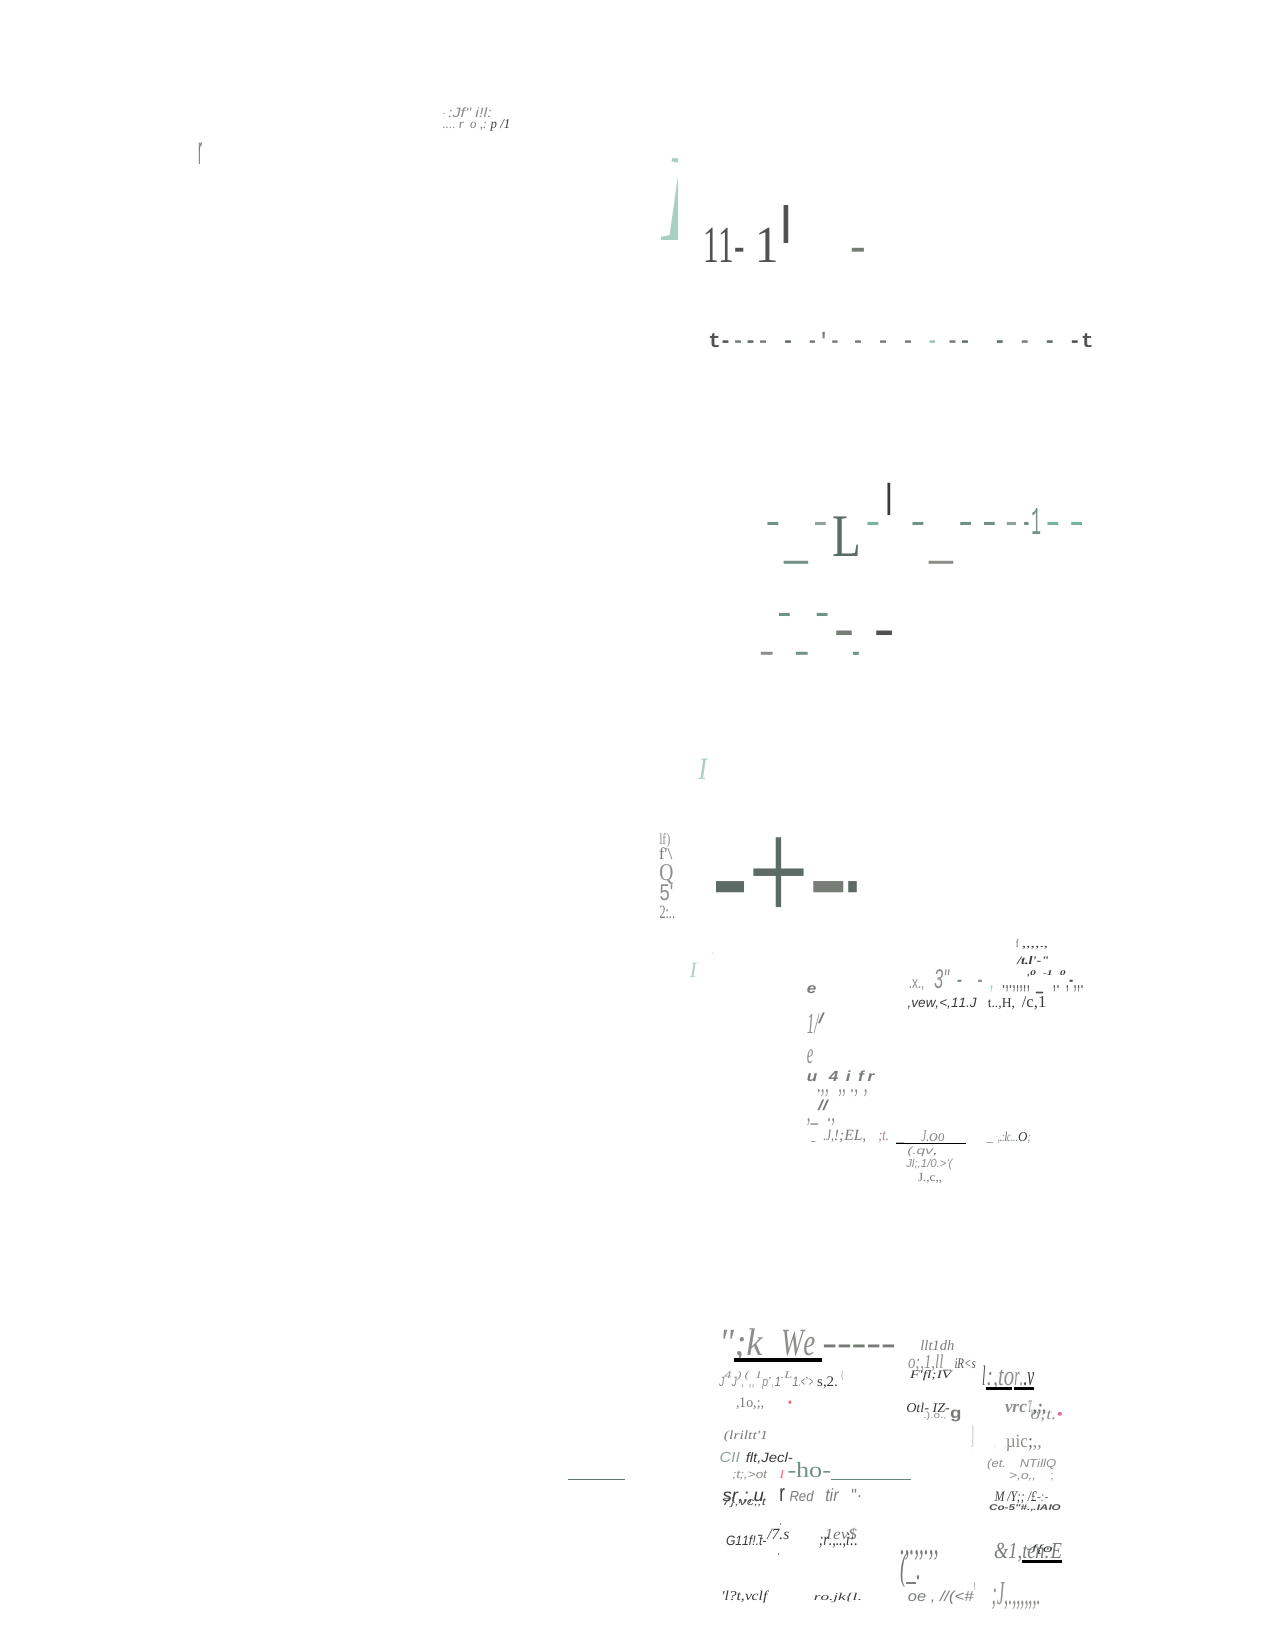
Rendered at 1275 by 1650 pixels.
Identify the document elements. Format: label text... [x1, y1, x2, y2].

text lf) [148, 831, 670, 848]
text ;t;,>ot I -ho- >,o,, ; [568, 1465, 1123, 1483]
text 5' [148, 884, 673, 905]
text ,I , ,µic;,, [971, 1430, 1123, 1452]
text f'\ [148, 848, 672, 862]
text CII flt,Jecl- (et. NTillQ [719, 1452, 1123, 1465]
text r [198, 130, 1123, 173]
text .,.,,.,, (_. [900, 1535, 964, 1584]
text Q [148, 862, 673, 884]
text - :Jf" i!l: [442, 107, 1123, 120]
text Jl;,1/0.>'( [148, 1157, 952, 1171]
text -_-L-I -_----1--_-_--_ - [761, 471, 1123, 660]
text 2:.. [148, 905, 675, 922]
text J.,c,, [148, 1171, 942, 1185]
text o;,1,ll_ iR<s [906, 1353, 978, 1373]
text llt1dh [906, 1339, 968, 1353]
text -+-- [712, 786, 877, 957]
text Otl- IZ- vrcT,,;, [906, 1400, 1123, 1416]
text 'l?t,vclf ro.jk{l. oe , //(<#' ;J,.,,,,,,. [721, 1584, 1123, 1605]
text I [689, 960, 877, 981]
text J4J),(,,1p,,1.L1.<,> s,2. ( F'fl;IV l:,tor..v [719, 1373, 1123, 1390]
text sr,;,u r Red tir "· M /Y;; /£-:- [722, 1483, 1123, 1506]
text ";k We ----- [148, 1329, 896, 1362]
text e1//eu.,,4,,i.,f,r,_//., [807, 981, 877, 1127]
text t---- - -'- - - - - -- - - - -t [708, 329, 1123, 353]
text 11- 1I - [703, 191, 1123, 274]
text f ,,,,., [1016, 937, 1123, 950]
text ,vew,<,11.J t..,H, /c,1 [907, 994, 1123, 1011]
text _ .J,!;EL, ;t. _ J.oo _ ,.:lc...O; ­ [148, 1127, 1051, 1145]
text - /7.s 1ev$ [148, 1525, 857, 1543]
text I [698, 752, 877, 786]
text .x., 3" - - , .,.,,,,;0_-1,.0,-,,. [909, 967, 1123, 994]
